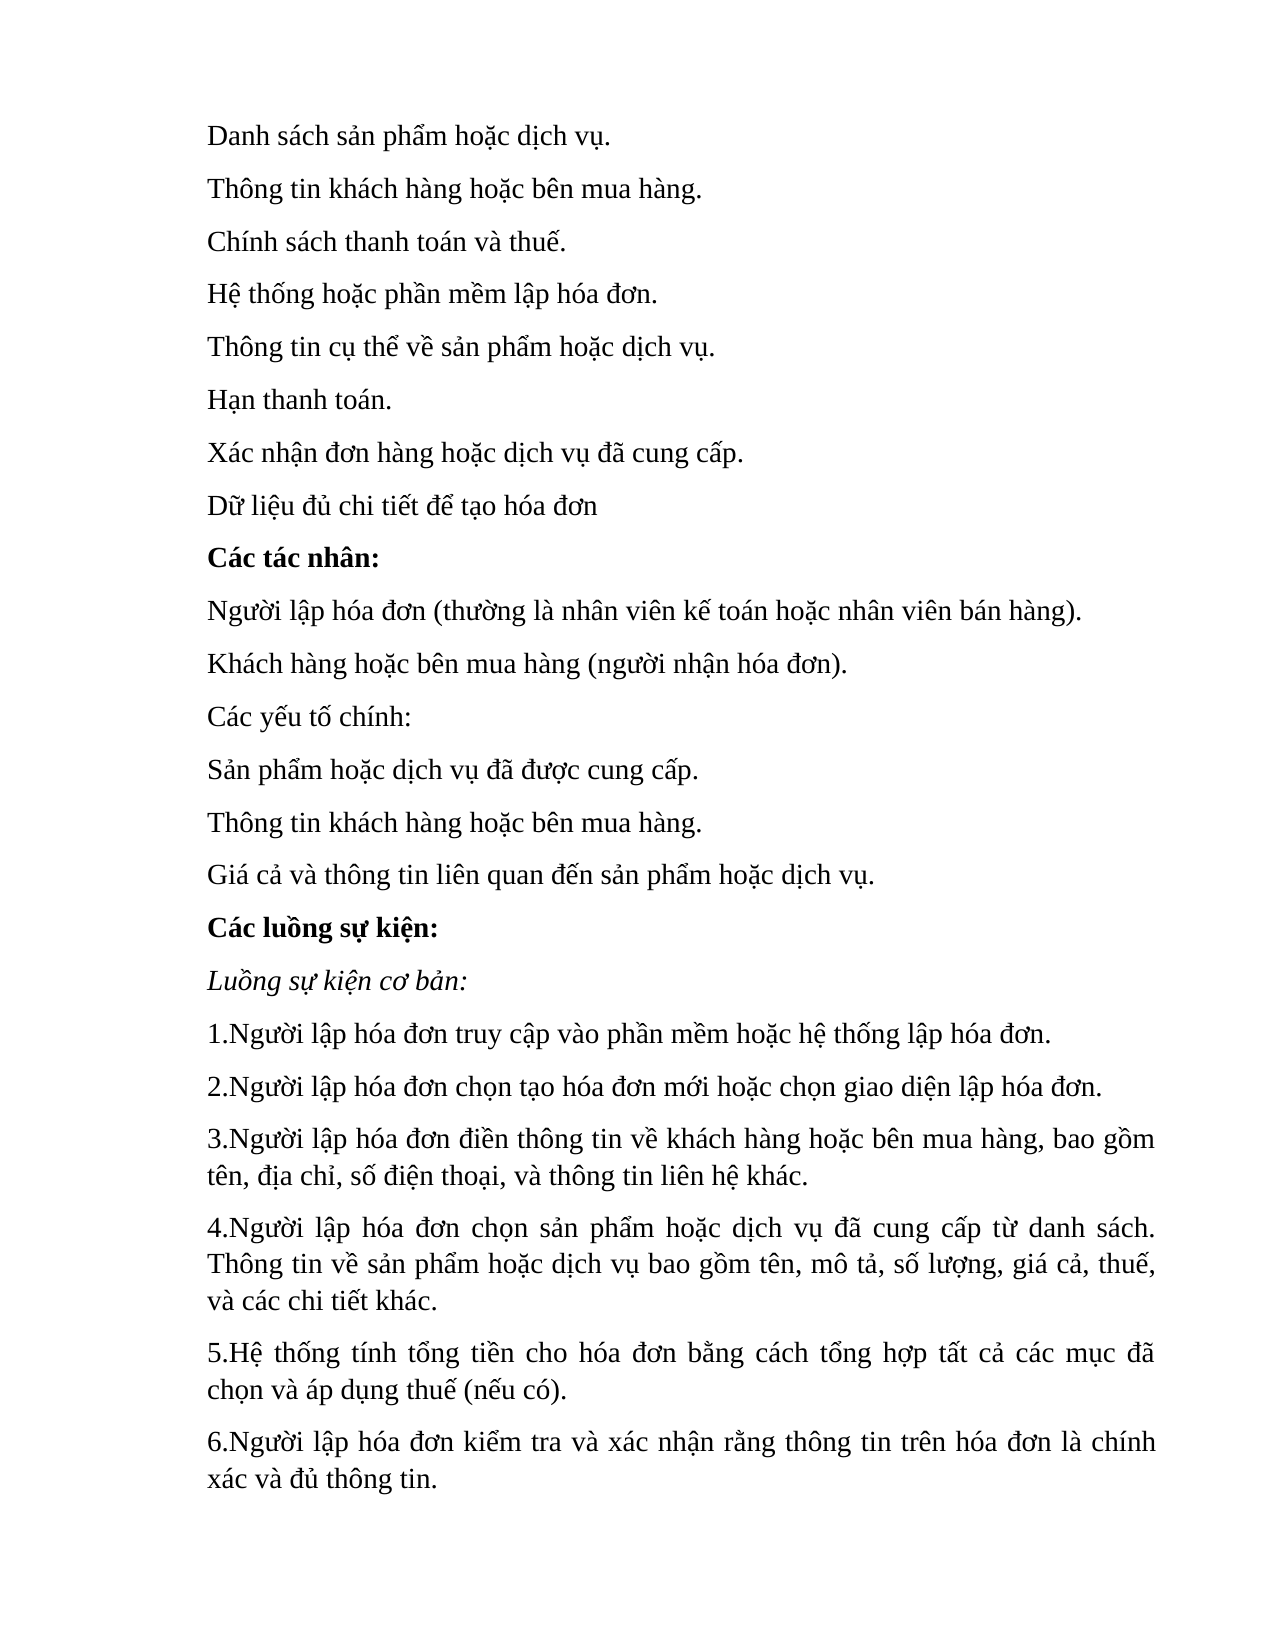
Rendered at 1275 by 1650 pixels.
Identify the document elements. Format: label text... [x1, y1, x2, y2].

text 2.Người lập hóa đơn chọn tạo hóa đơn mới hoặc chọn giao diện lập hóa đơn. [207, 1069, 1157, 1102]
text 3.Người lập hóa đơn điền thông tin về khách hàng hoặc bên mua hàng, bao gồm tên, địa chỉ, số điện thoại, và thông tin liên hệ khác. [207, 1122, 1157, 1191]
text 1.Người lập hóa đơn truy cập vào phần mềm hoặc hệ thống lập hóa đơn. [207, 1016, 1157, 1049]
text Dữ liệu đủ chi tiết để tạo hóa đơn [207, 488, 1157, 521]
text Thông tin khách hàng hoặc bên mua hàng. [207, 171, 1157, 204]
text Hạn thanh toán. [207, 382, 1157, 416]
text Giá cả và thông tin liên quan đến sản phẩm hoặc dịch vụ. [207, 857, 1157, 891]
text Hệ thống hoặc phần mềm lập hóa đơn. [207, 277, 1157, 310]
text Khách hàng hoặc bên mua hàng (người nhận hóa đơn). [207, 646, 1157, 680]
text Các tác nhân: [207, 541, 1157, 574]
text 5.Hệ thống tính tổng tiền cho hóa đơn bằng cách tổng hợp tất cả các mục đã chọn và áp dụng thuế (nếu có). [207, 1336, 1157, 1405]
text Sản phẩm hoặc dịch vụ đã được cung cấp. [207, 752, 1157, 785]
text Chính sách thanh toán và thuế. [207, 224, 1157, 257]
text Thông tin khách hàng hoặc bên mua hàng. [207, 805, 1157, 838]
text Xác nhận đơn hàng hoặc dịch vụ đã cung cấp. [207, 435, 1157, 468]
text Danh sách sản phẩm hoặc dịch vụ. [207, 118, 1157, 152]
text Các yếu tố chính: [207, 699, 1157, 733]
text Thông tin cụ thể về sản phẩm hoặc dịch vụ. [207, 329, 1157, 363]
text Các luồng sự kiện: [207, 910, 1157, 944]
text Luồng sự kiện cơ bản: [207, 963, 1157, 997]
text 4.Người lập hóa đơn chọn sản phẩm hoặc dịch vụ đã cung cấp từ danh sách. Thông tin về sản phẩm hoặc dịch vụ bao gồm tên, mô tả, số lượng, giá cả, thuế, và các chi tiết khác. [207, 1211, 1157, 1316]
text Người lập hóa đơn (thường là nhân viên kế toán hoặc nhân viên bán hàng). [207, 593, 1157, 627]
text 6.Người lập hóa đơn kiểm tra và xác nhận rằng thông tin trên hóa đơn là chính xác và đủ thông tin. [207, 1424, 1157, 1494]
